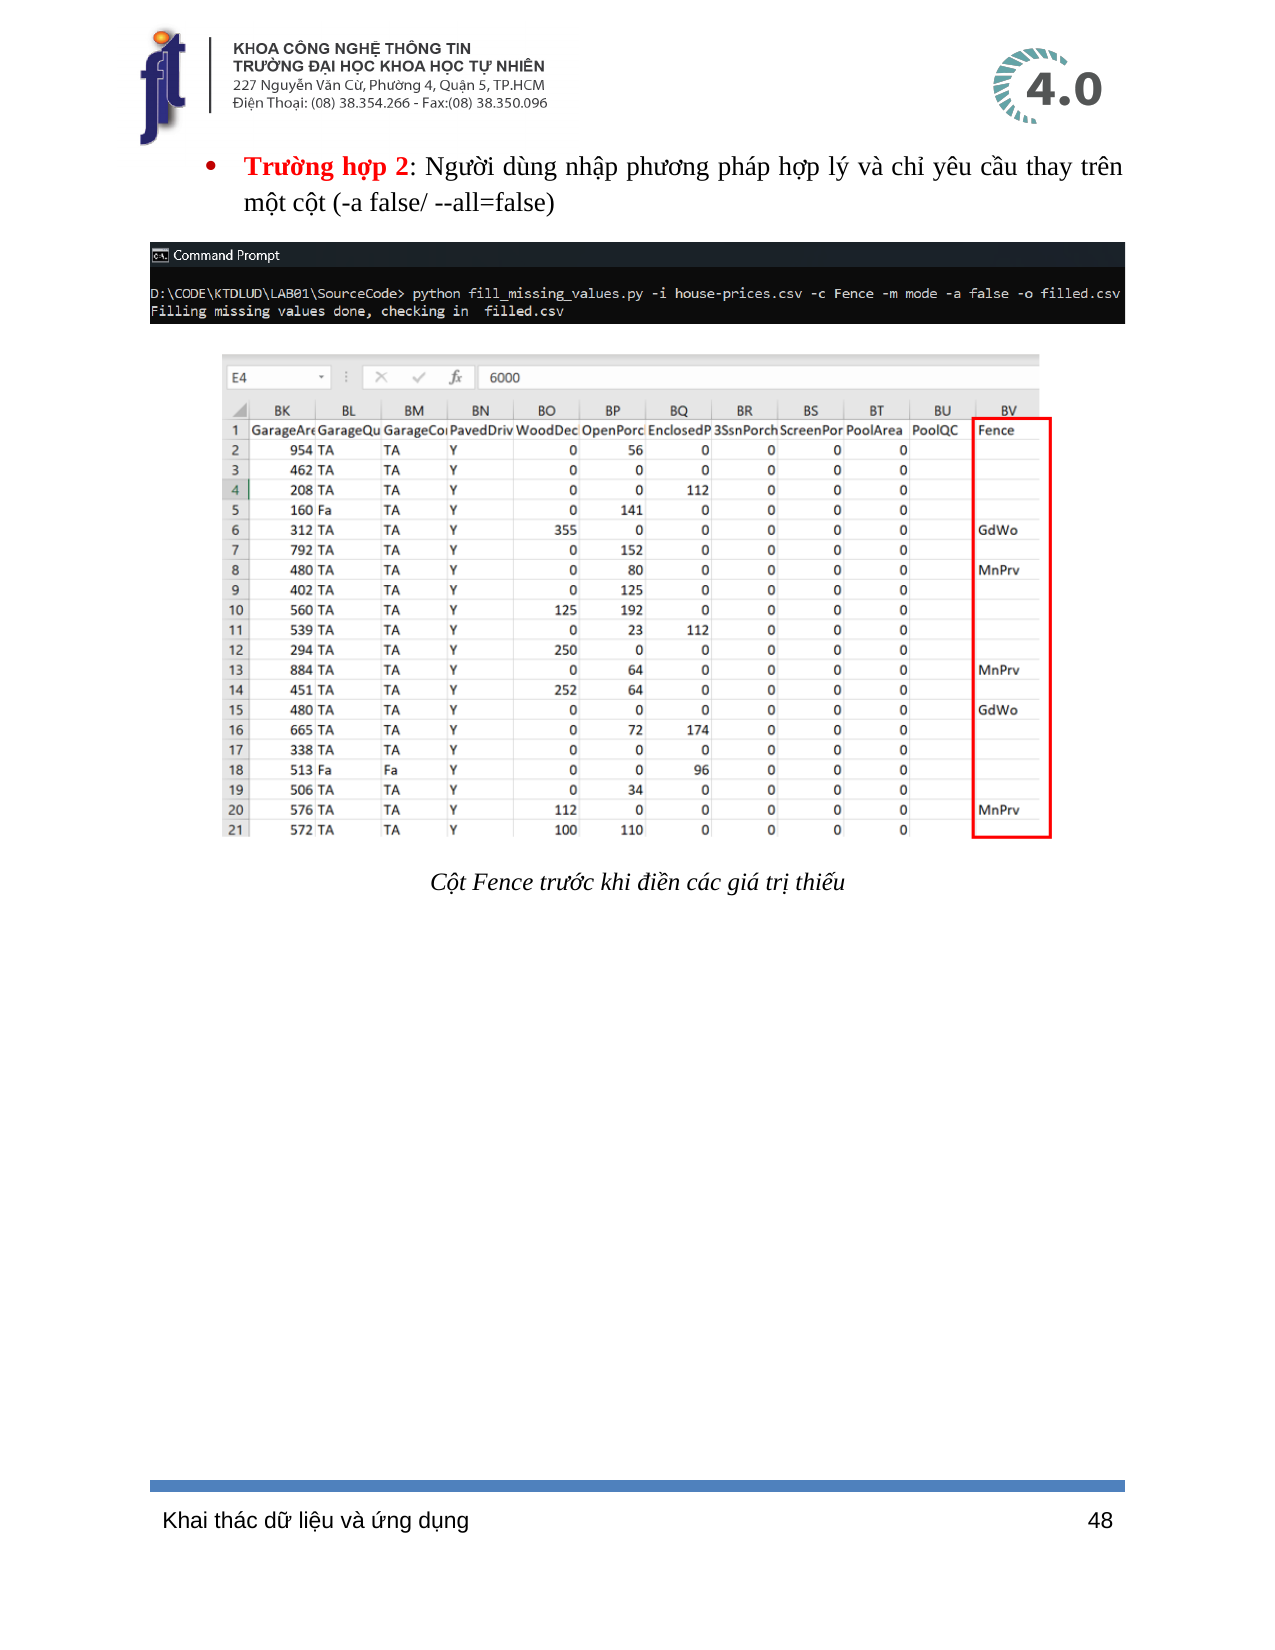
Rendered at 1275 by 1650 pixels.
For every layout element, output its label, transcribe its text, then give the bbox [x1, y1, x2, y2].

list Trường hợp 2: Người dùng nhập phương pháp hợp lý và chỉ yêu cầu thay trên một cột (-a false/ --all=false) [206, 150, 1125, 217]
picture [985, 41, 1108, 127]
picture [117, 21, 580, 167]
text Cột Fence trước khi điền các giá trị thiếu [150, 867, 1125, 896]
picture [221, 348, 1054, 843]
picture [150, 242, 1125, 324]
